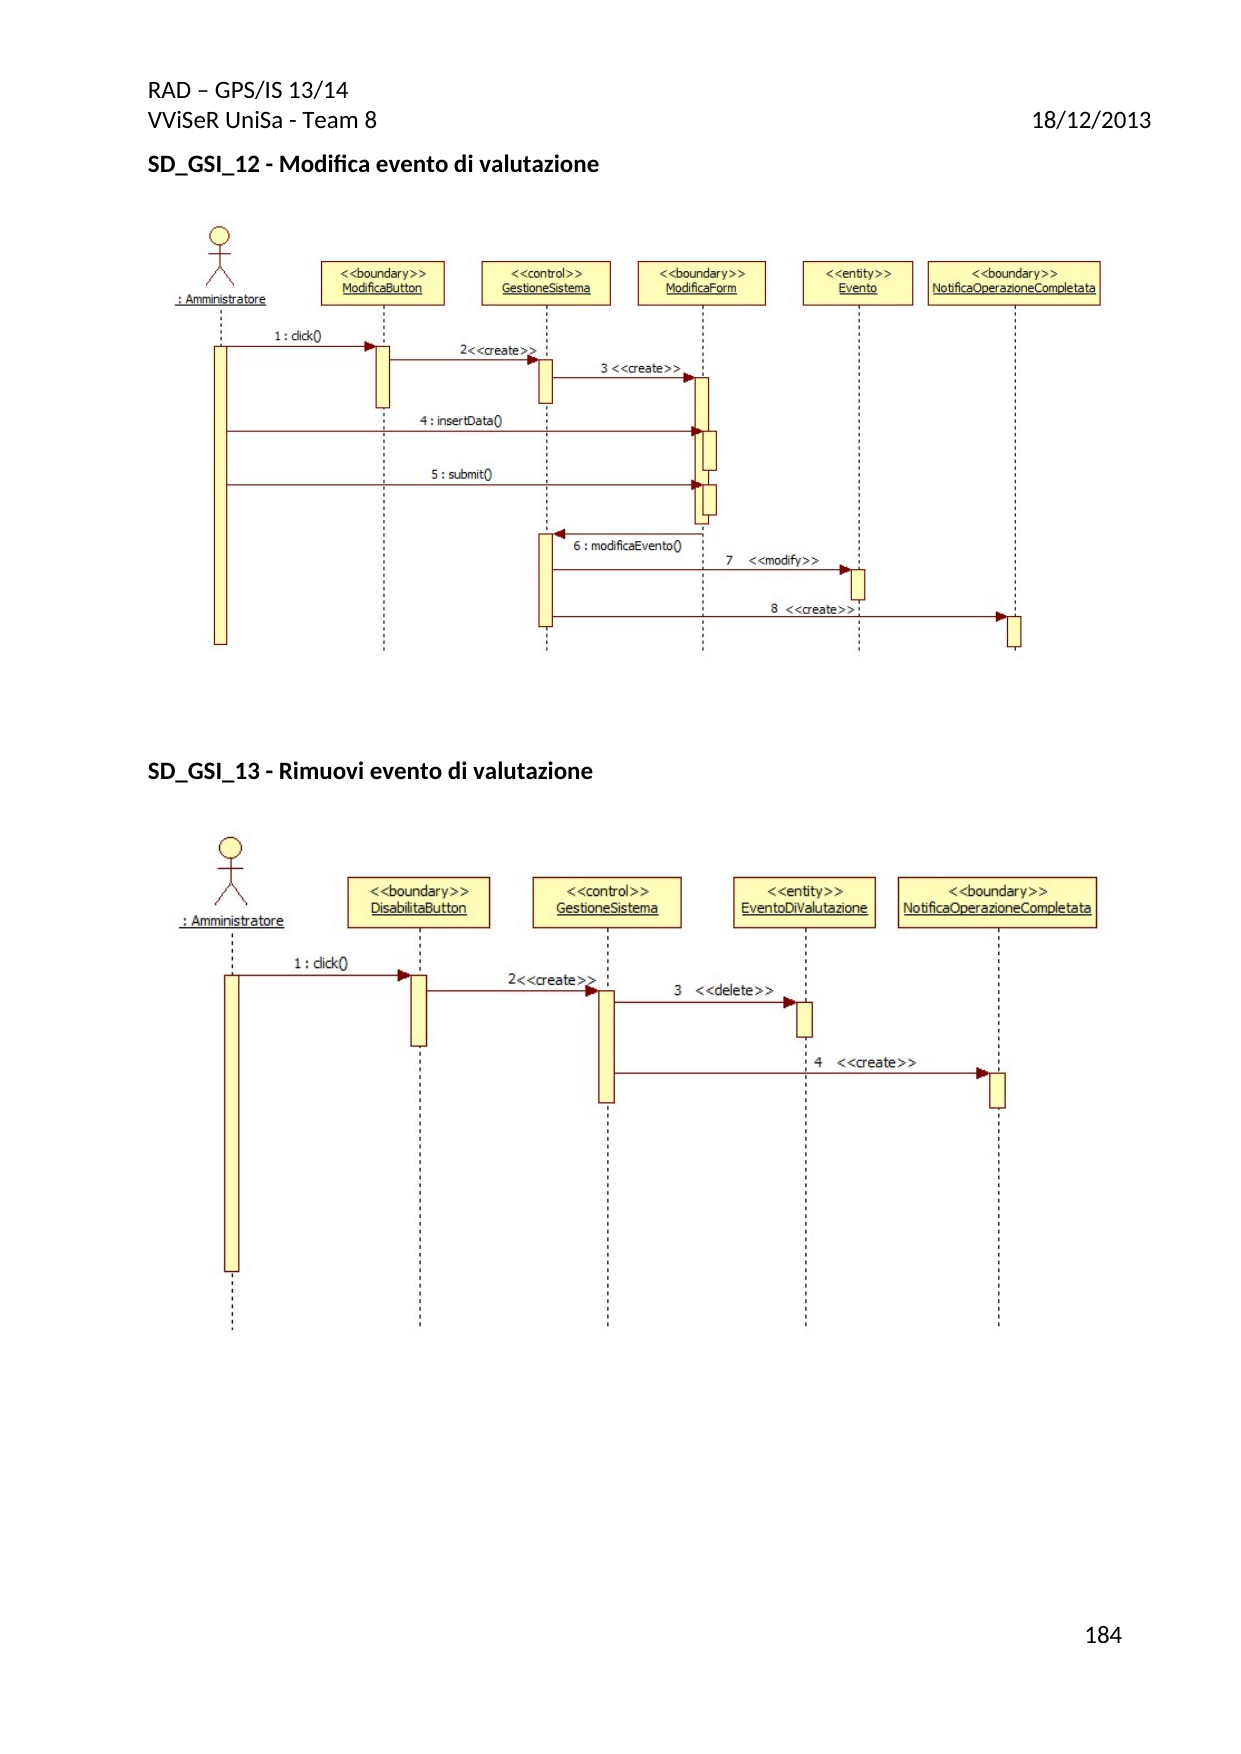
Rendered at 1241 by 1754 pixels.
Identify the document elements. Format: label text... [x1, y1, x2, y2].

text SD_GSI_12 - Modifica evento di valutazione [148, 148, 1122, 178]
picture [147, 811, 1123, 1356]
text SD_GSI_13 - Rimuovi evento di valutazione [148, 755, 1122, 785]
picture [147, 203, 1123, 673]
